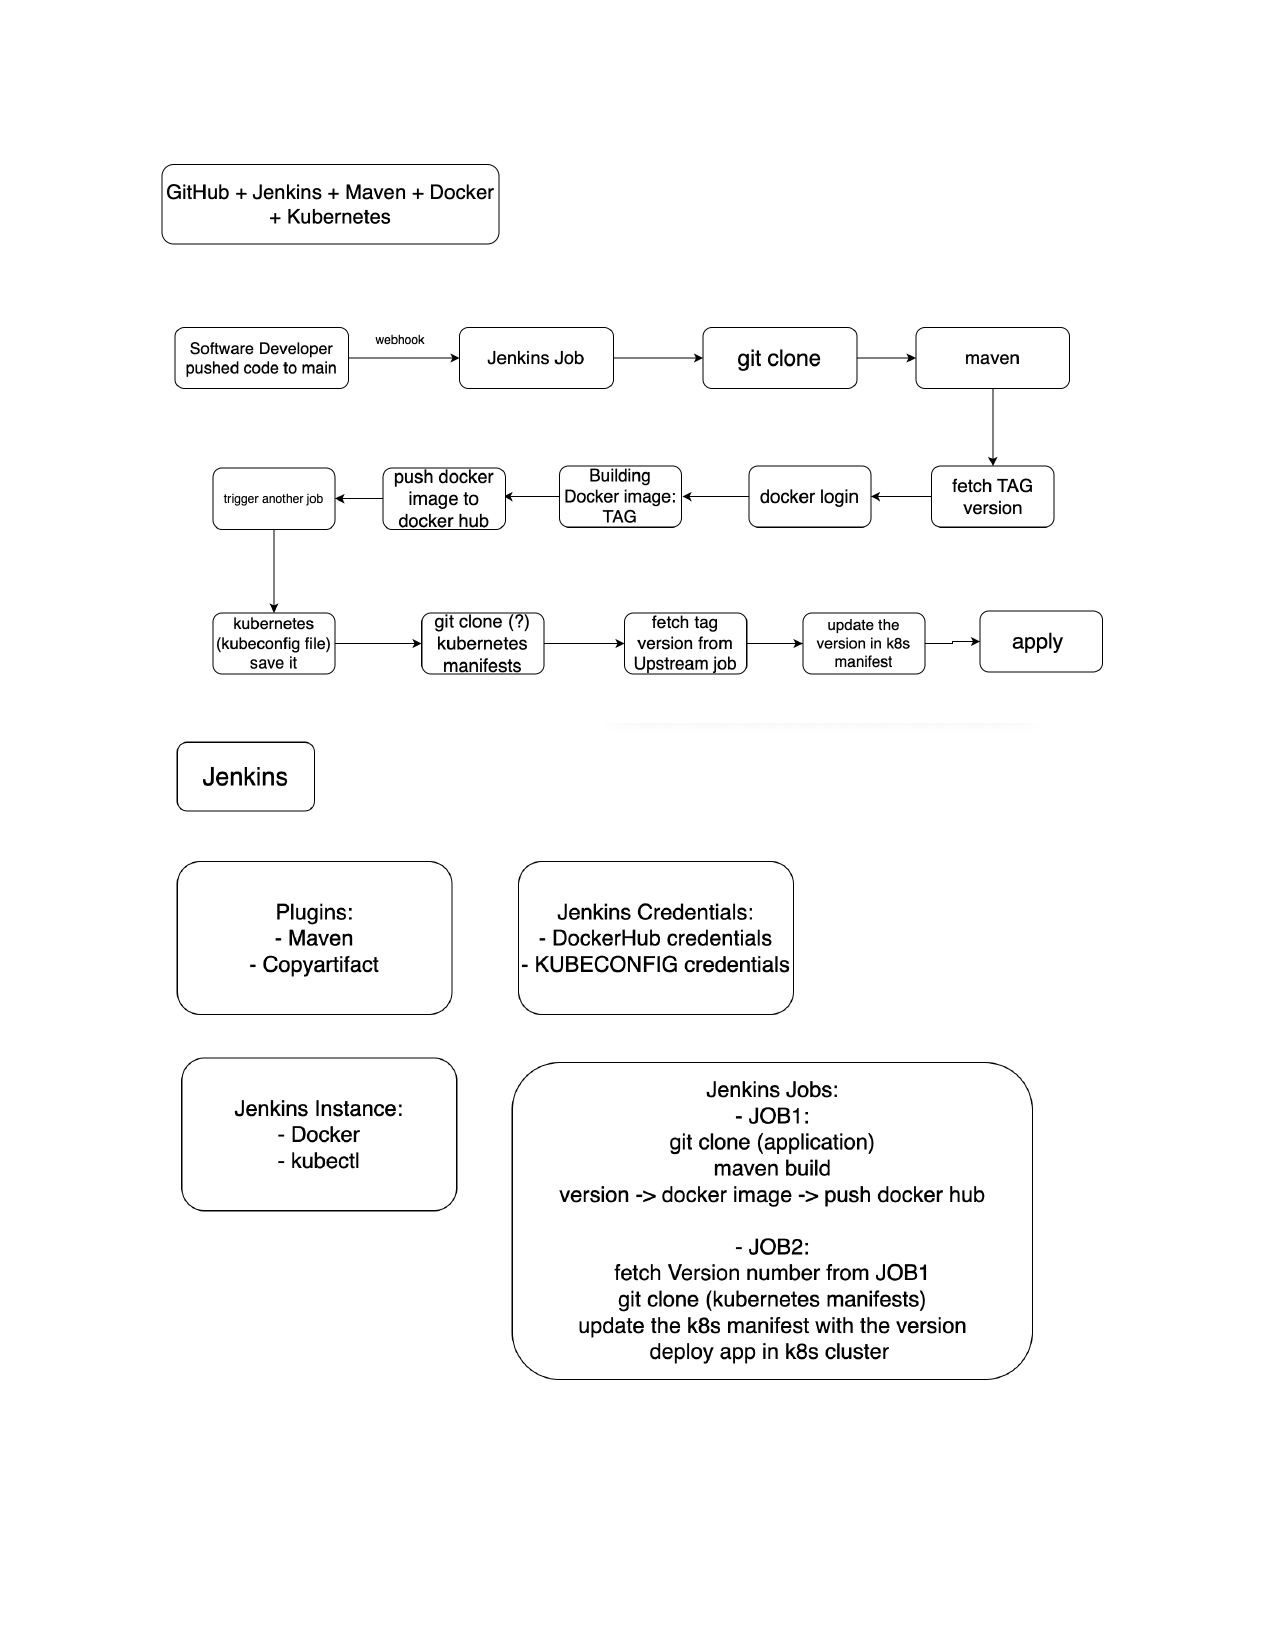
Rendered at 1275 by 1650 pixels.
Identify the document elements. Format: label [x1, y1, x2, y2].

picture [150, 150, 1125, 690]
picture [150, 723, 1125, 1389]
